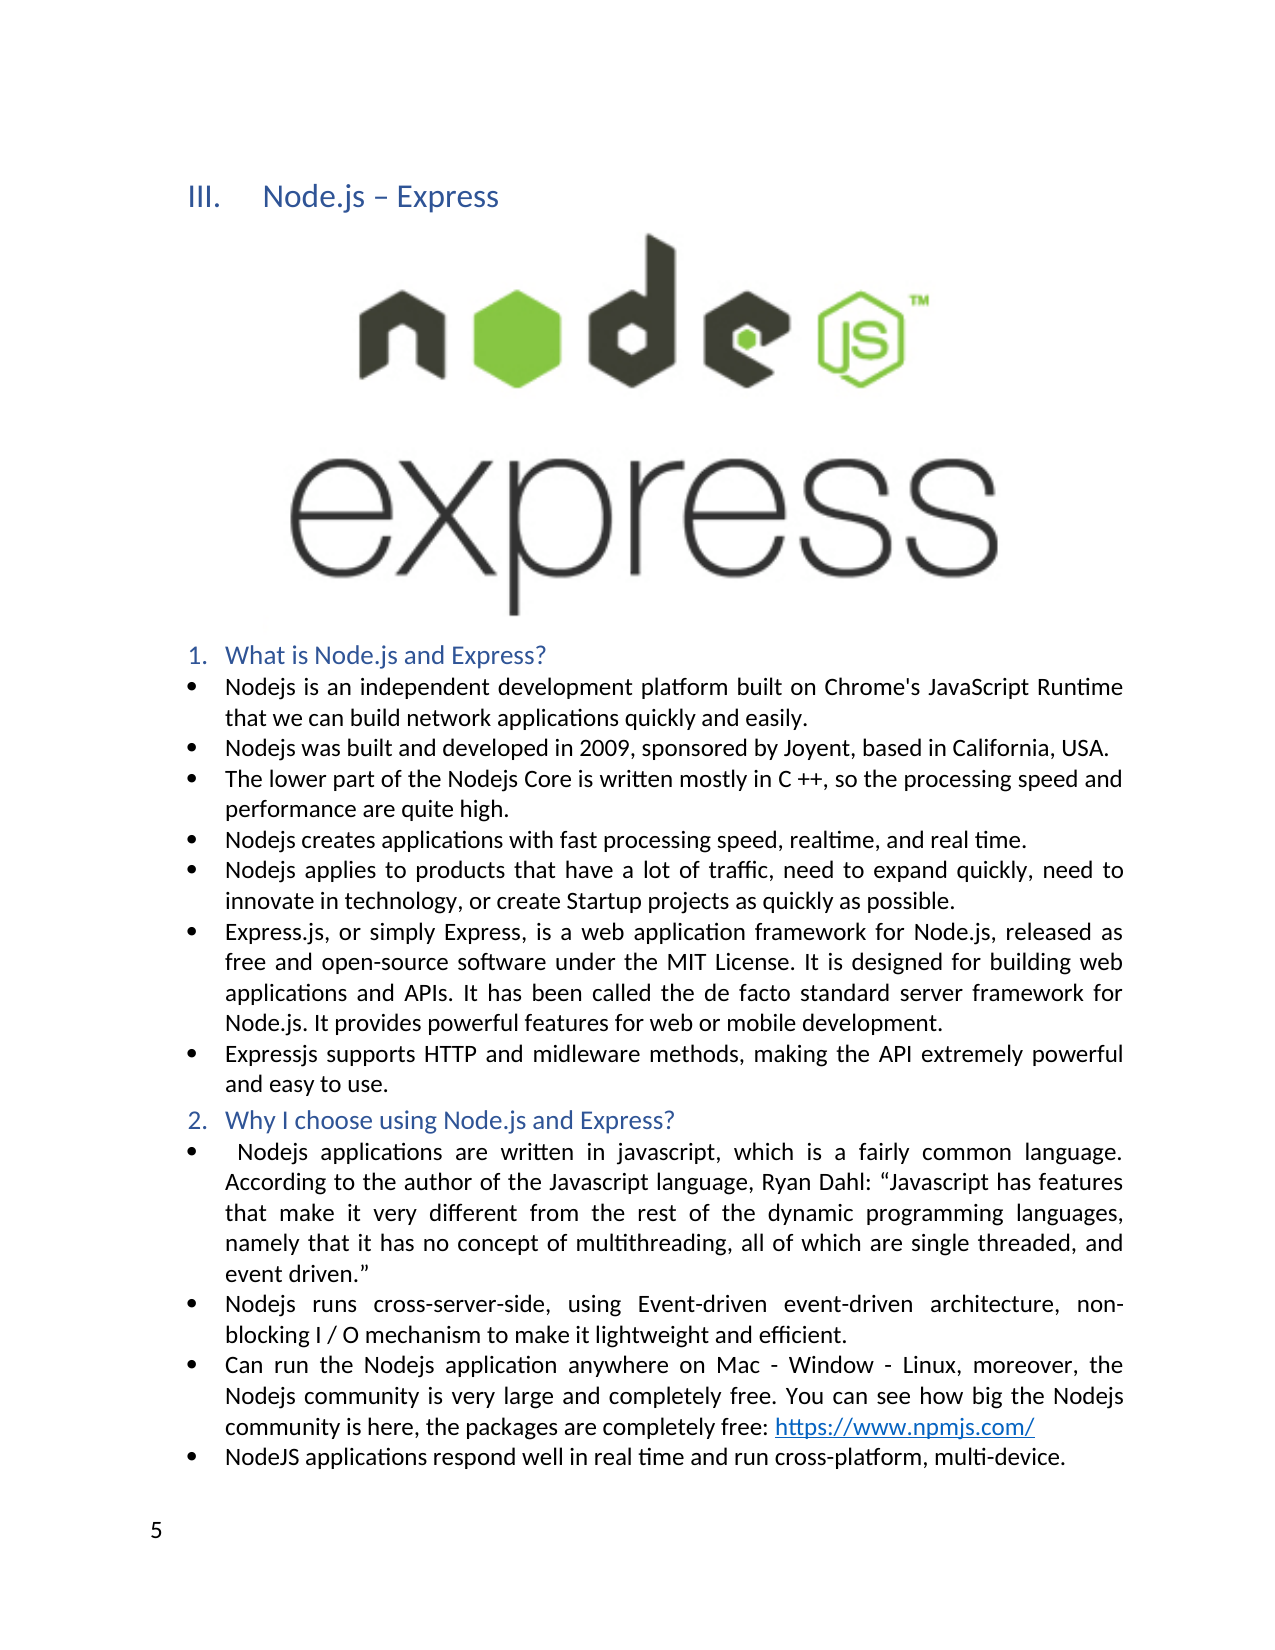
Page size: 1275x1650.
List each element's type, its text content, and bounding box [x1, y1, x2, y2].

list Nodejs applications are written in javascript, which is a fairly common language. According to the author of the Javascript language, Ryan Dahl: “Javascript has features that make it very different from the rest of the dynamic programming languages, namely that it has no concept of multithreading, all of which are single threaded, and event driven.” [187, 1136, 1125, 1289]
list Nodejs runs cross-server-side, using Event-driven event-driven architecture, non-blocking I / O mechanism to make it lightweight and efficient. [187, 1289, 1125, 1350]
list Nodejs was built and developed in 2009, sponsored by Joyent, based in California, USA. [187, 733, 1125, 763]
picture [262, 215, 1023, 635]
list Nodejs creates applications with fast processing speed, realtime, and real time. [187, 824, 1125, 855]
list Nodejs applies to products that have a lot of traffic, need to expand quickly, need to innovate in technology, or create Startup projects as quickly as possible. [187, 855, 1125, 916]
list Expressjs supports HTTP and midleware methods, making the API extremely powerful and easy to use. [187, 1038, 1125, 1099]
subtitle What is Node.js and Express? [187, 638, 1125, 672]
list The lower part of the Nodejs Core is written mostly in C ++, so the processing speed and performance are quite high. [187, 763, 1125, 824]
list Express.js, or simply Express, is a web application framework for Node.js, released as free and open-source software under the MIT License. It is designed for building web applications and APIs. It has been called the de facto standard server framework for Node.js. It provides powerful features for web or mobile development. [187, 916, 1125, 1038]
list NodeJS applications respond well in real time and run cross-platform, multi-device. [187, 1441, 1125, 1472]
list Nodejs is an independent development platform built on Chrome's JavaScript Runtime that we can build network applications quickly and easily. [187, 672, 1125, 733]
subtitle Why I choose using Node.js and Express? [187, 1103, 1125, 1136]
subtitle Node.js – Express [187, 175, 1125, 216]
list Can run the Nodejs application anywhere on Mac - Window - Linux, moreover, the Nodejs community is very large and completely free. You can see how big the Nodejs community is here, the packages are completely free: https://www.npmjs.com/ [187, 1350, 1125, 1441]
